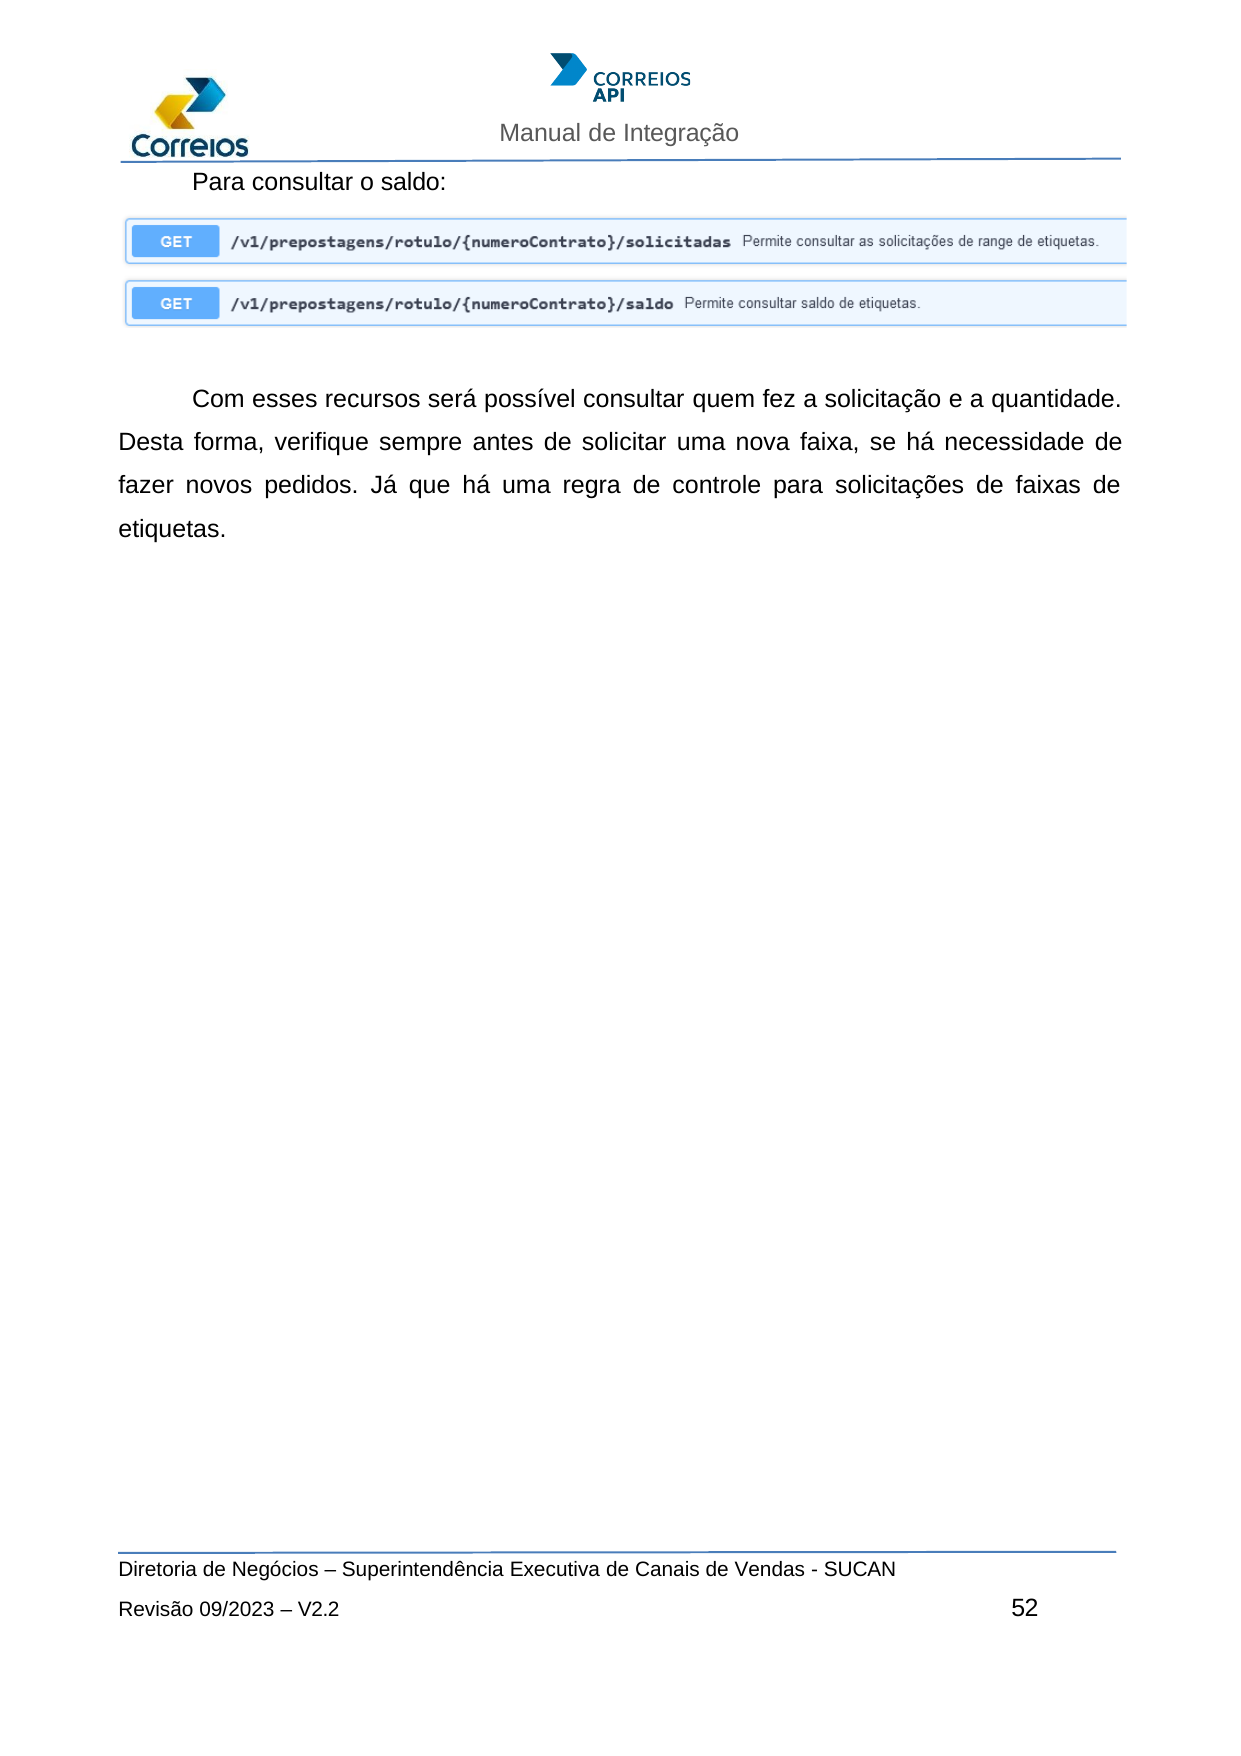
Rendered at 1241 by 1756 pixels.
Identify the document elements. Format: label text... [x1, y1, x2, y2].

text Para consultar o saldo: [192, 167, 1144, 196]
picture [121, 214, 1127, 328]
text Com esses recursos será possível consultar quem fez a solicitação e a quantidade. Desta forma, verifique sempre antes de solicitar uma nova faixa, se há necessidade de fazer novos pedidos. Já que há uma regra de controle para solicitações de faixas de etiquetas. [118, 384, 1122, 542]
picture [128, 69, 250, 158]
picture [550, 53, 691, 102]
